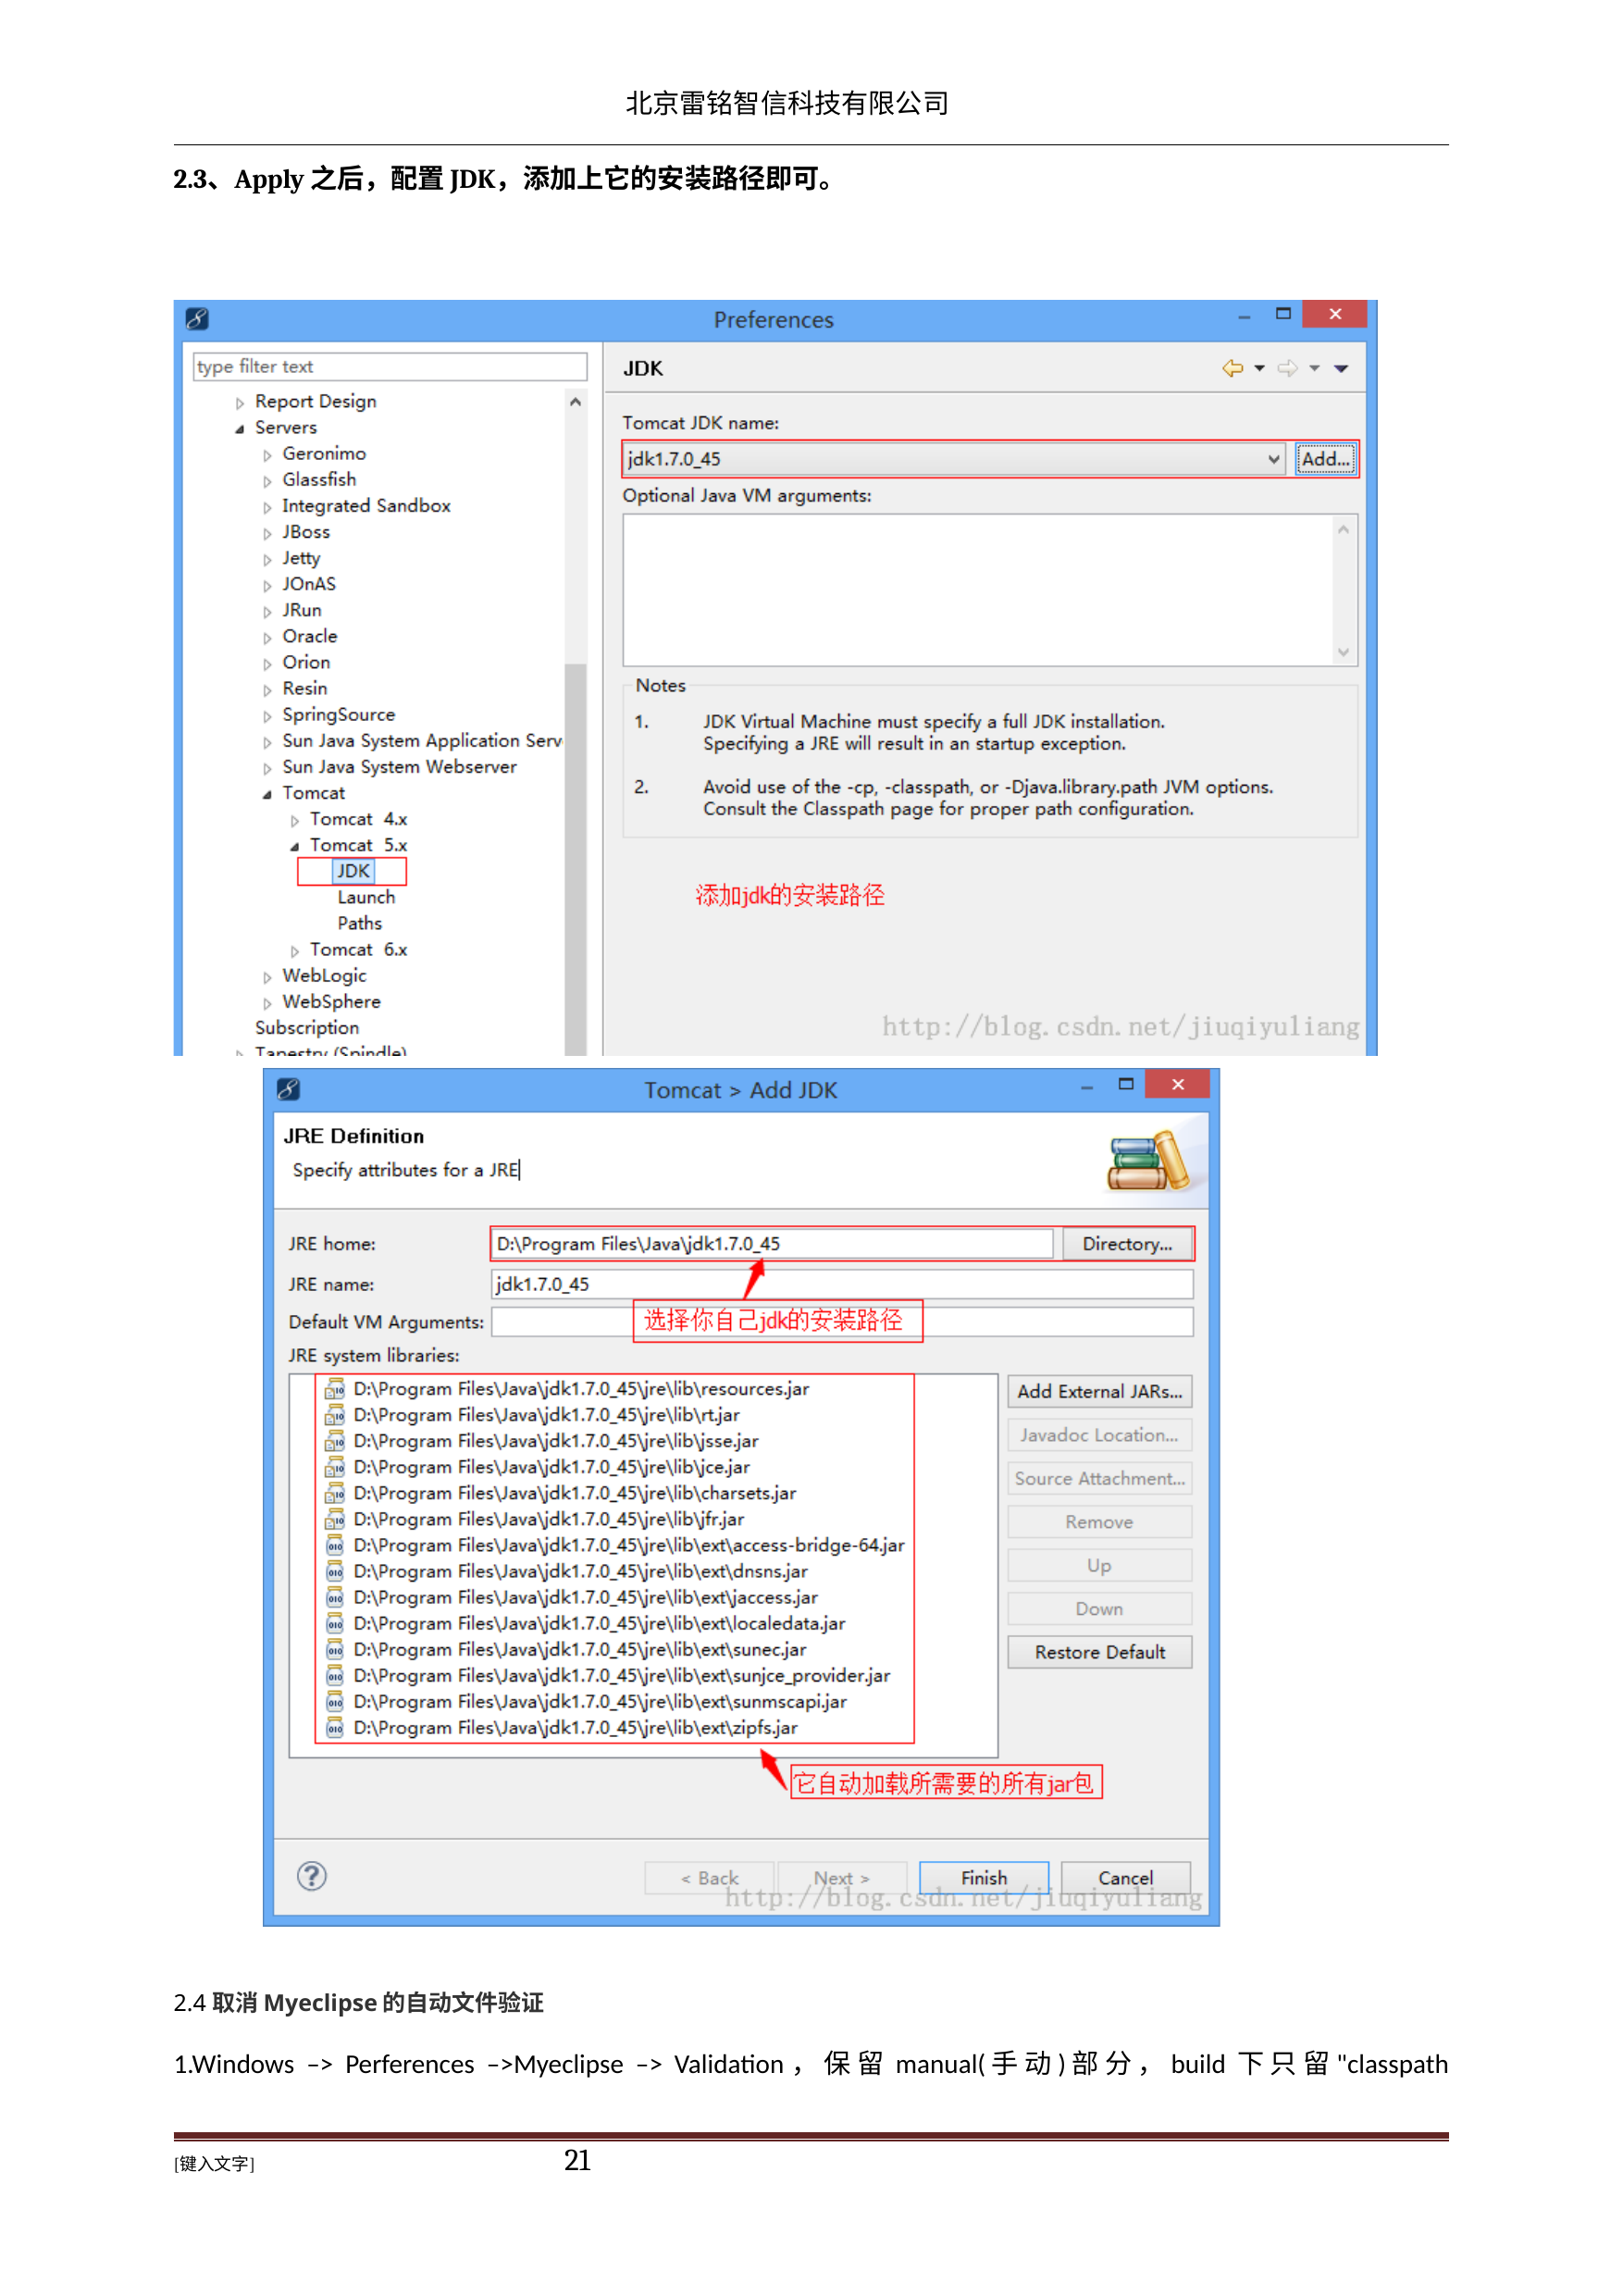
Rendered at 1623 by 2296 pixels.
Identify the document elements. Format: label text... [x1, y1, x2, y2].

picture [173, 300, 1378, 1056]
subtitle 2.3、Apply之后，配置JDK，添加上它的安装路径即可。 [173, 146, 1449, 206]
text 2.4 取消Myeclipse的自动文件验证 [173, 1971, 1449, 2031]
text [173, 2031, 1449, 2091]
picture [263, 1068, 1220, 1927]
